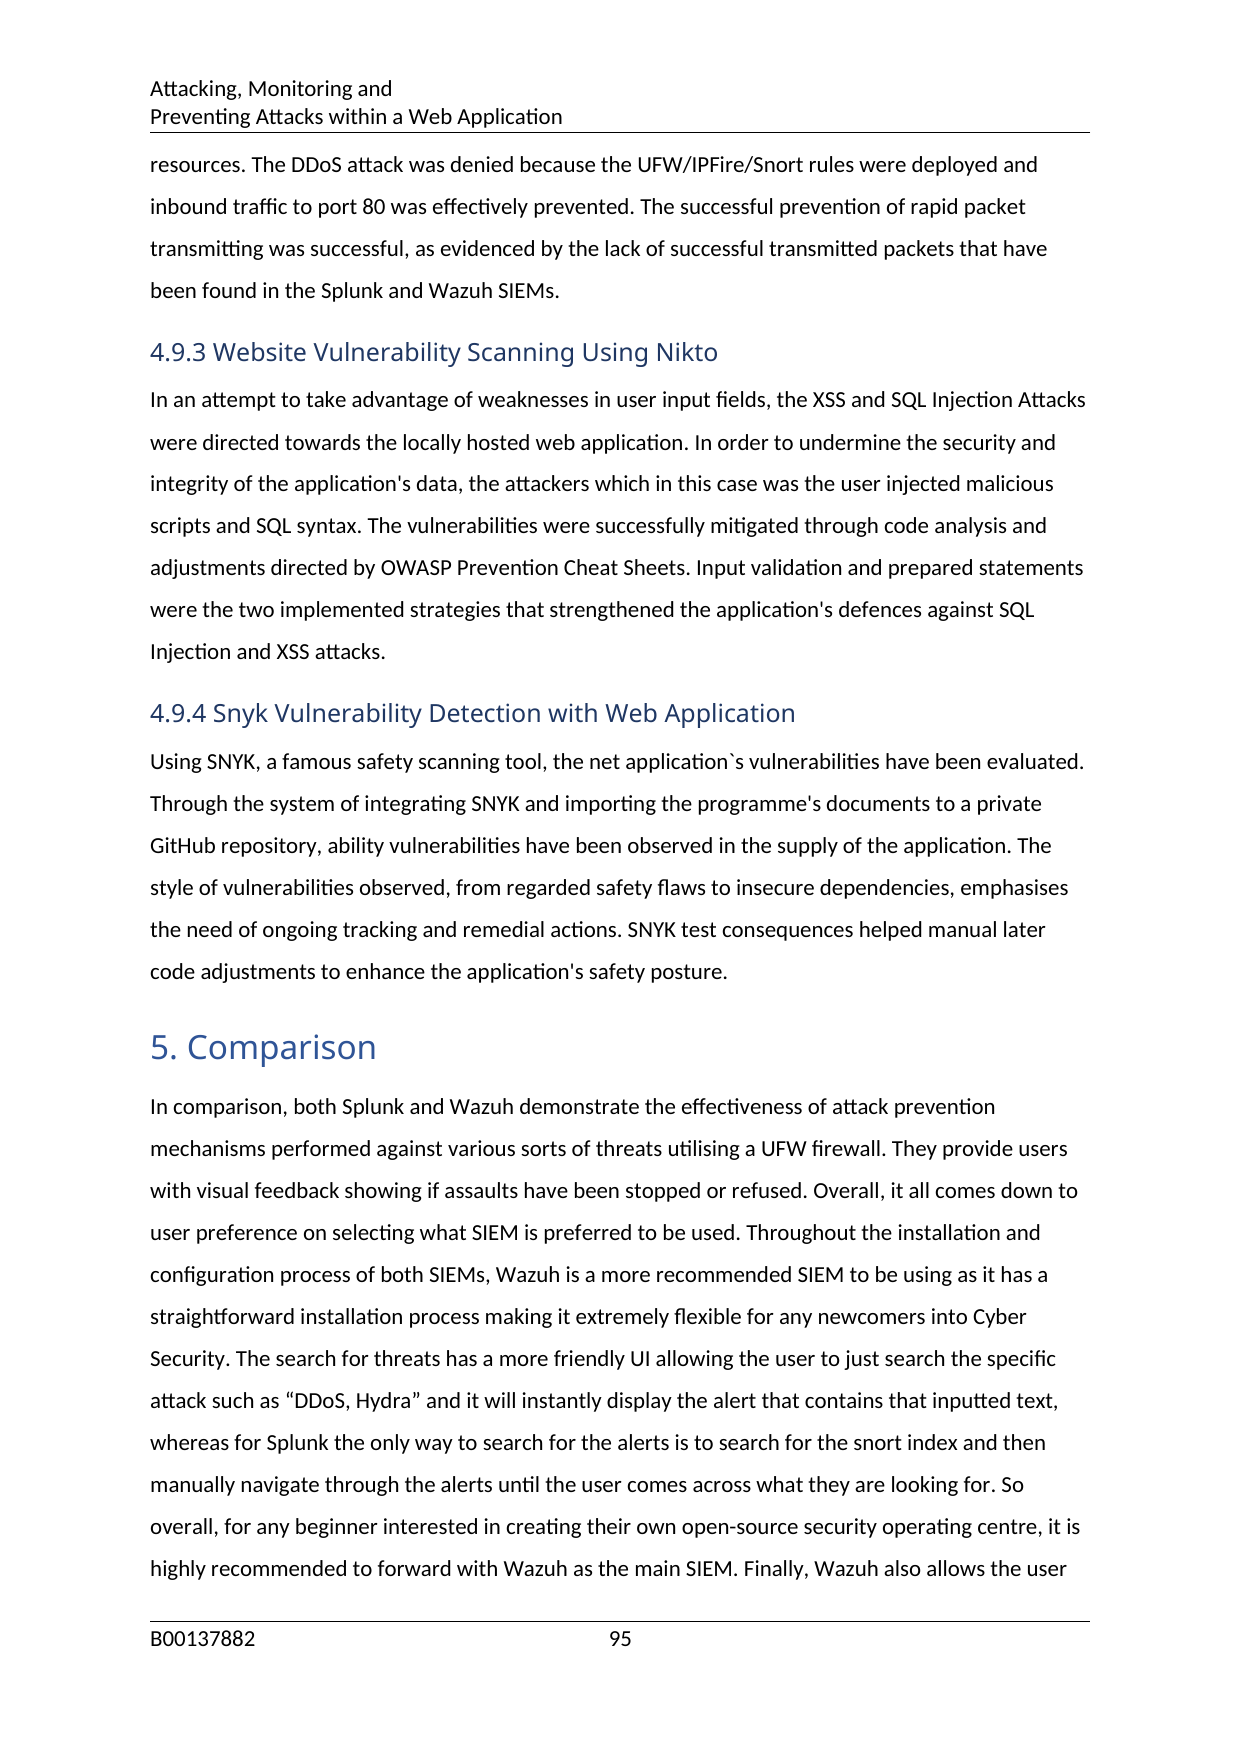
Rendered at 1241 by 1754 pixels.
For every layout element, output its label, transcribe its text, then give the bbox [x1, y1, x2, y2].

text In an attempt to take advantage of weaknesses in user input fields, the XSS and SQL Injection Attacks were directed towards the locally hosted web application. In order to undermine the security and integrity of the application's data, the attackers which in this case was the user injected malicious scripts and SQL syntax. The vulnerabilities were successfully mitigated through code analysis and adjustments directed by OWASP Prevention Cheat Sheets. Input validation and prepared statements were the two implemented strategies that strengthened the application's defences against SQL Injection and XSS attacks. [150, 386, 1090, 666]
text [150, 1092, 1090, 1582]
subtitle 5. Comparison [150, 1024, 1090, 1069]
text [150, 150, 1090, 304]
text Using SNYK, a famous safety scanning tool, the net application`s vulnerabilities have been evaluated. Through the system of integrating SNYK and importing the programme's documents to a private GitHub repository, ability vulnerabilities have been observed in the supply of the application. The style of vulnerabilities observed, from regarded safety flaws to insecure dependencies, emphasises the need of ongoing tracking and remedial actions. SNYK test consequences helped manual later code adjustments to enhance the application's safety posture. [150, 747, 1090, 985]
subtitle 4.9.3 Website Vulnerability Scanning Using Nikto [150, 334, 1090, 369]
subtitle 4.9.4 Snyk Vulnerability Detection with Web Application [150, 696, 1090, 730]
